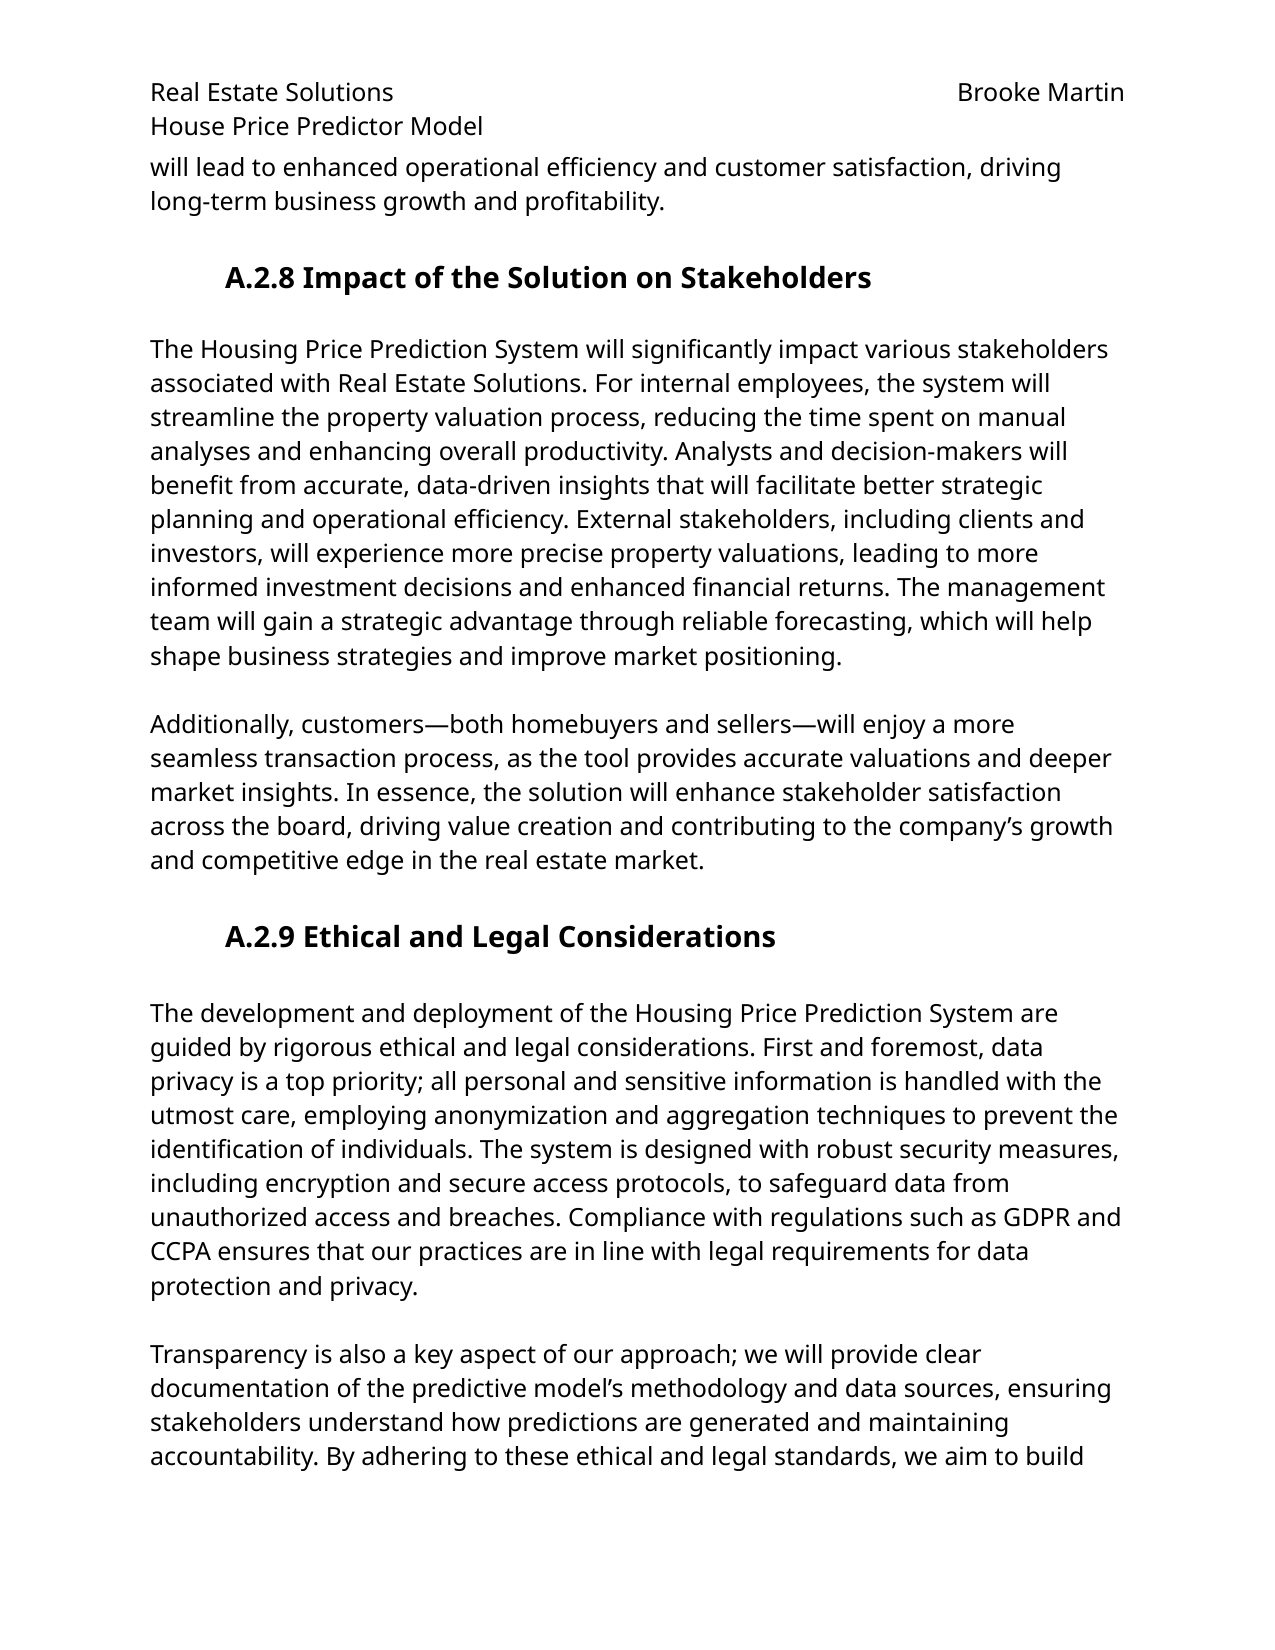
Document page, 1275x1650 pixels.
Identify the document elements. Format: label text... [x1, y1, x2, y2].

text The Housing Price Prediction System will significantly impact various stakeholders associated with Real Estate Solutions. For internal employees, the system will streamline the property valuation process, reducing the time spent on manual analyses and enhancing overall productivity. Analysts and decision-makers will benefit from accurate, data-driven insights that will facilitate better strategic planning and operational efficiency. External stakeholders, including clients and investors, will experience more precise property valuations, leading to more informed investment decisions and enhanced financial returns. The management team will gain a strategic advantage through reliable forecasting, which will help shape business strategies and improve market positioning. [150, 332, 1125, 672]
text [150, 150, 1125, 218]
text The development and deployment of the Housing Price Prediction System are guided by rigorous ethical and legal considerations. First and foremost, data privacy is a top priority; all personal and sensitive information is handled with the utmost care, employing anonymization and aggregation techniques to prevent the identification of individuals. The system is designed with robust security measures, including encryption and secure access protocols, to safeguard data from unauthorized access and breaches. Compliance with regulations such as GDPR and CCPA ensures that our practices are in line with legal requirements for data protection and privacy. [150, 996, 1125, 1302]
text Additionally, customers—both homebuyers and sellers—will enjoy a more seamless transaction process, as the tool provides accurate valuations and deeper market insights. In essence, the solution will enhance stakeholder satisfaction across the board, driving value creation and contributing to the company’s growth and competitive edge in the real estate market. [150, 706, 1125, 877]
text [150, 1336, 1125, 1472]
text A.2.9 Ethical and Legal Considerations [150, 916, 1125, 956]
text A.2.8 Impact of the Solution on Stakeholders [150, 258, 1125, 297]
